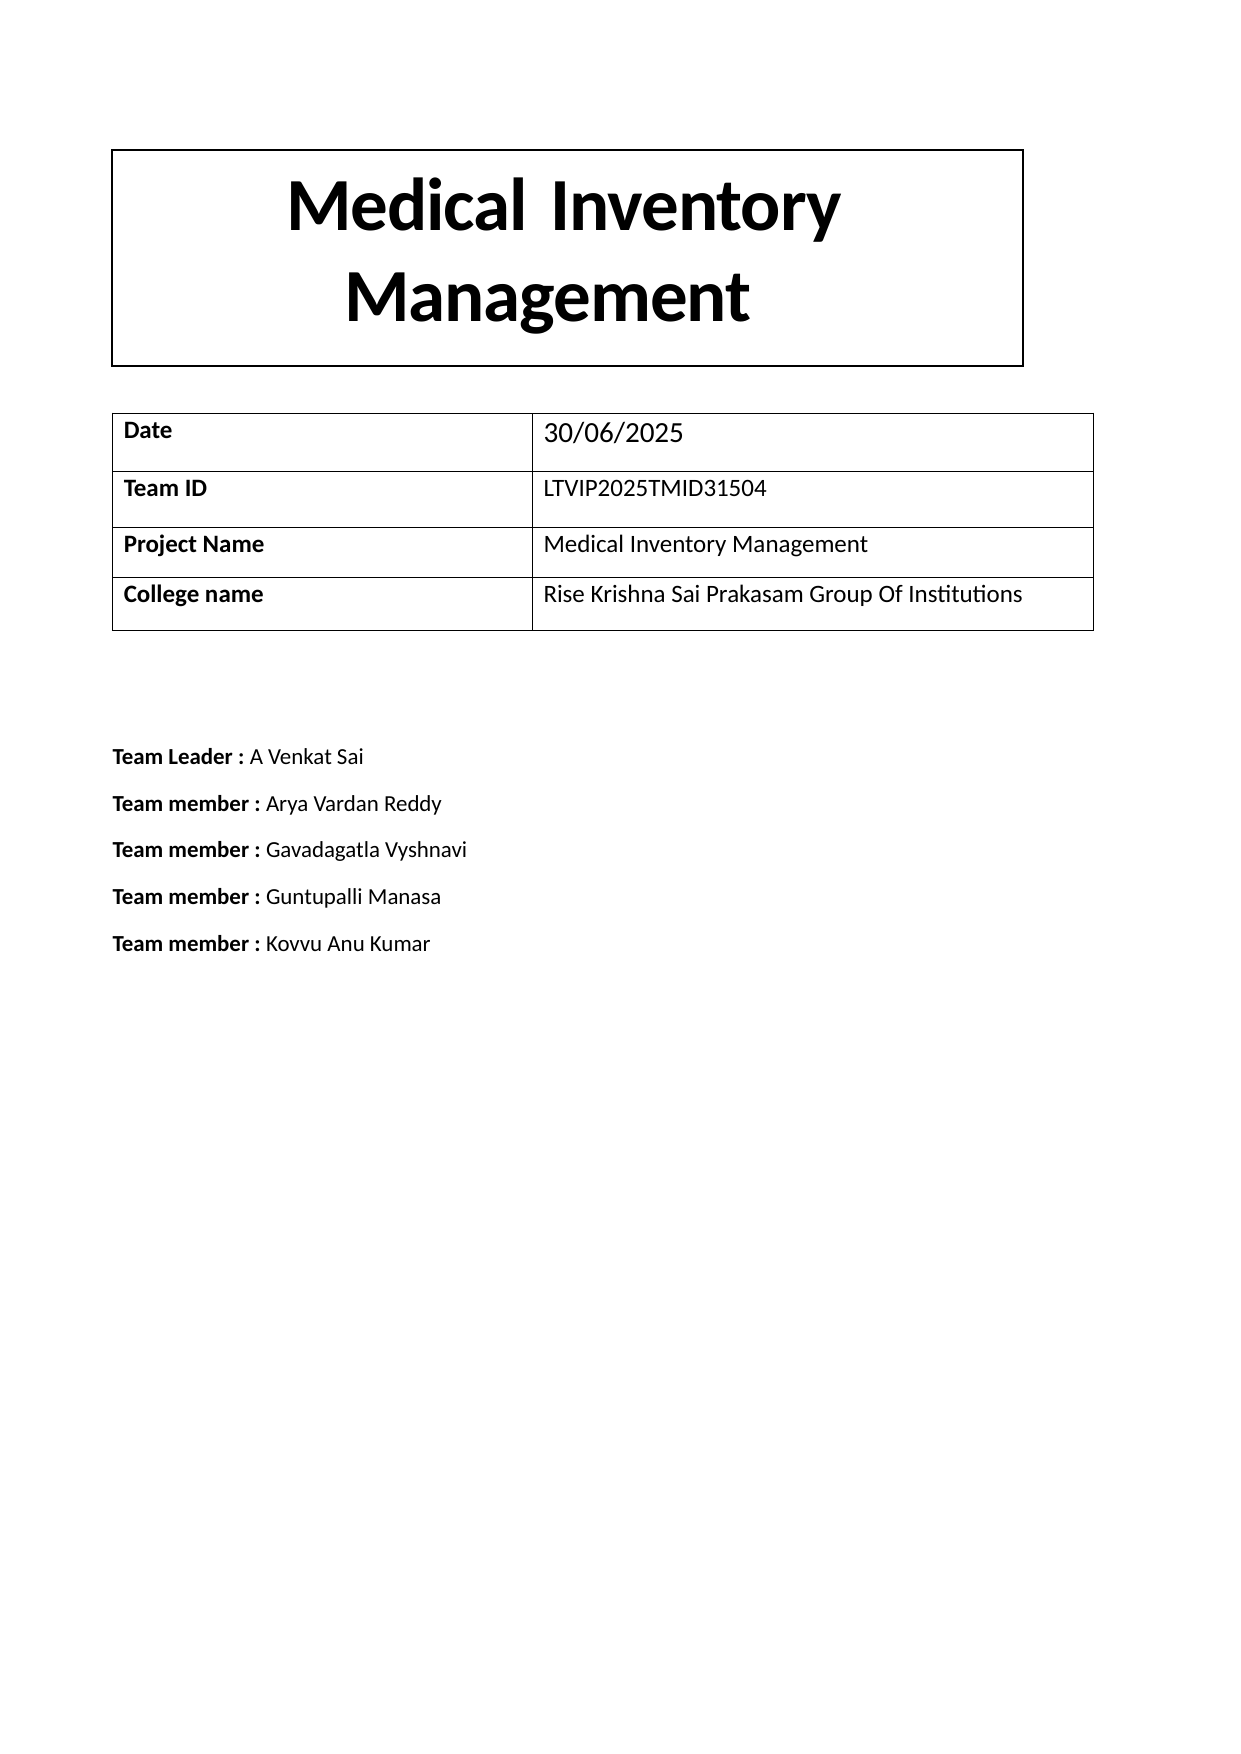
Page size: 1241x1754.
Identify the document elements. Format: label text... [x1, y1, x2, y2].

table_cell Rise Krishna Sai Prakasam Group Of Institutions [533, 578, 1093, 630]
table_cell Medical Inventory Management [533, 528, 1093, 577]
text Team Leader : A Venkat Sai [112, 742, 1128, 770]
table_cell College name [113, 578, 532, 630]
table_cell Team ID [113, 472, 532, 527]
table_cell LTVIP2025TMID31504 [533, 472, 1093, 527]
text Team member : Arya Vardan Reddy [112, 789, 1128, 817]
text Team member : Gavadagatla Vyshnavi [112, 836, 1128, 864]
table_header Date [113, 414, 532, 471]
table_cell Project Name [113, 528, 532, 577]
text Team member : Guntupalli Manasa [112, 882, 1128, 911]
table_header 30/06/2025 [533, 414, 1093, 471]
text Team member : Kovvu Anu Kumar [112, 929, 1128, 957]
